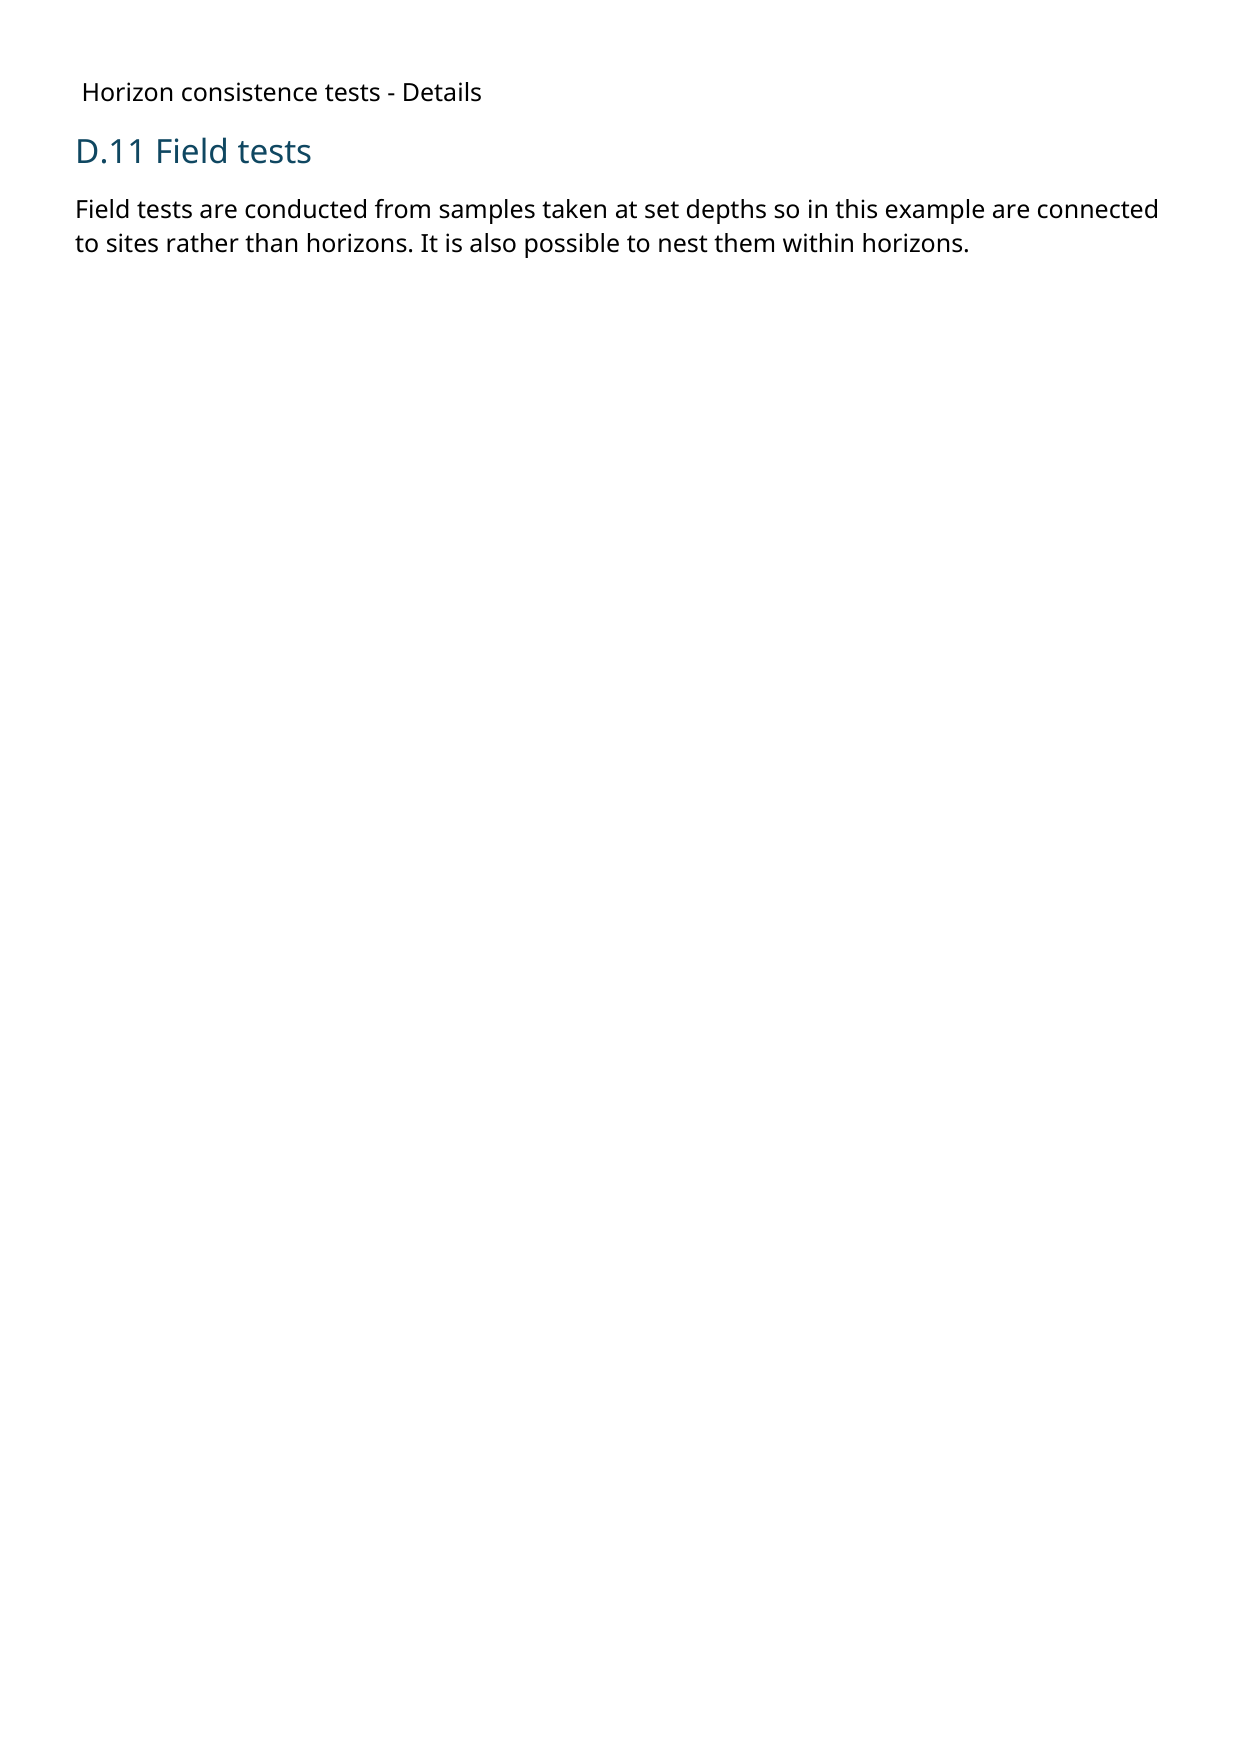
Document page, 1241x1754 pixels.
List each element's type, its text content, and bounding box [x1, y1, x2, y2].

text Horizon consistence tests - Details [75, 75, 1165, 109]
text Field tests are conducted from samples taken at set depths so in this example are connected to sites rather than horizons. It is also possible to nest them within horizons. [75, 192, 1165, 260]
subtitle D.11 Field tests [75, 128, 1165, 173]
